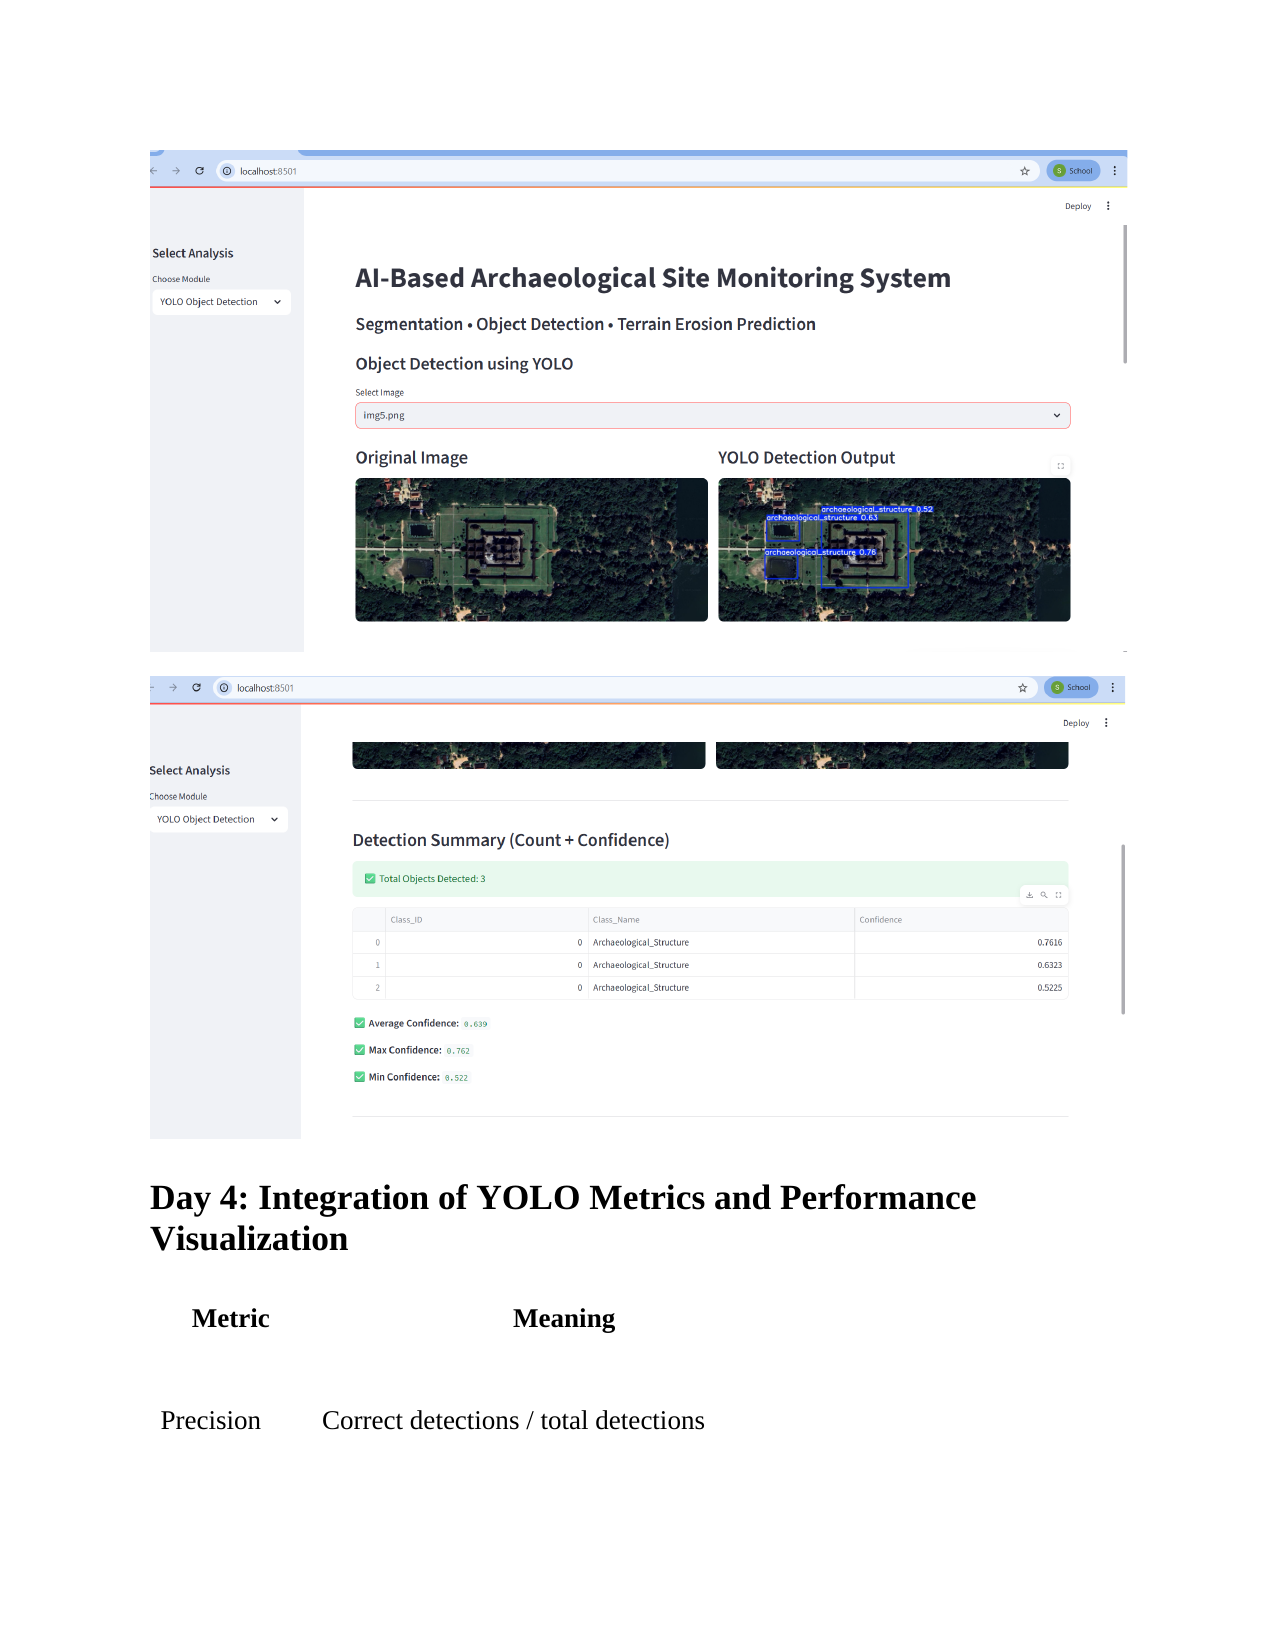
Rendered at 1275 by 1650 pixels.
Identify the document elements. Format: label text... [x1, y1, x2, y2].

table_header Metric [150, 1267, 311, 1368]
picture [150, 150, 1128, 652]
table_header Meaning [311, 1267, 817, 1368]
table_cell Precision [150, 1369, 311, 1471]
picture [150, 676, 1125, 1139]
subtitle Day 4: Integration of YOLO Metrics and Performance Visualization [150, 1177, 1125, 1258]
table_cell Correct detections / total detections [311, 1369, 817, 1471]
